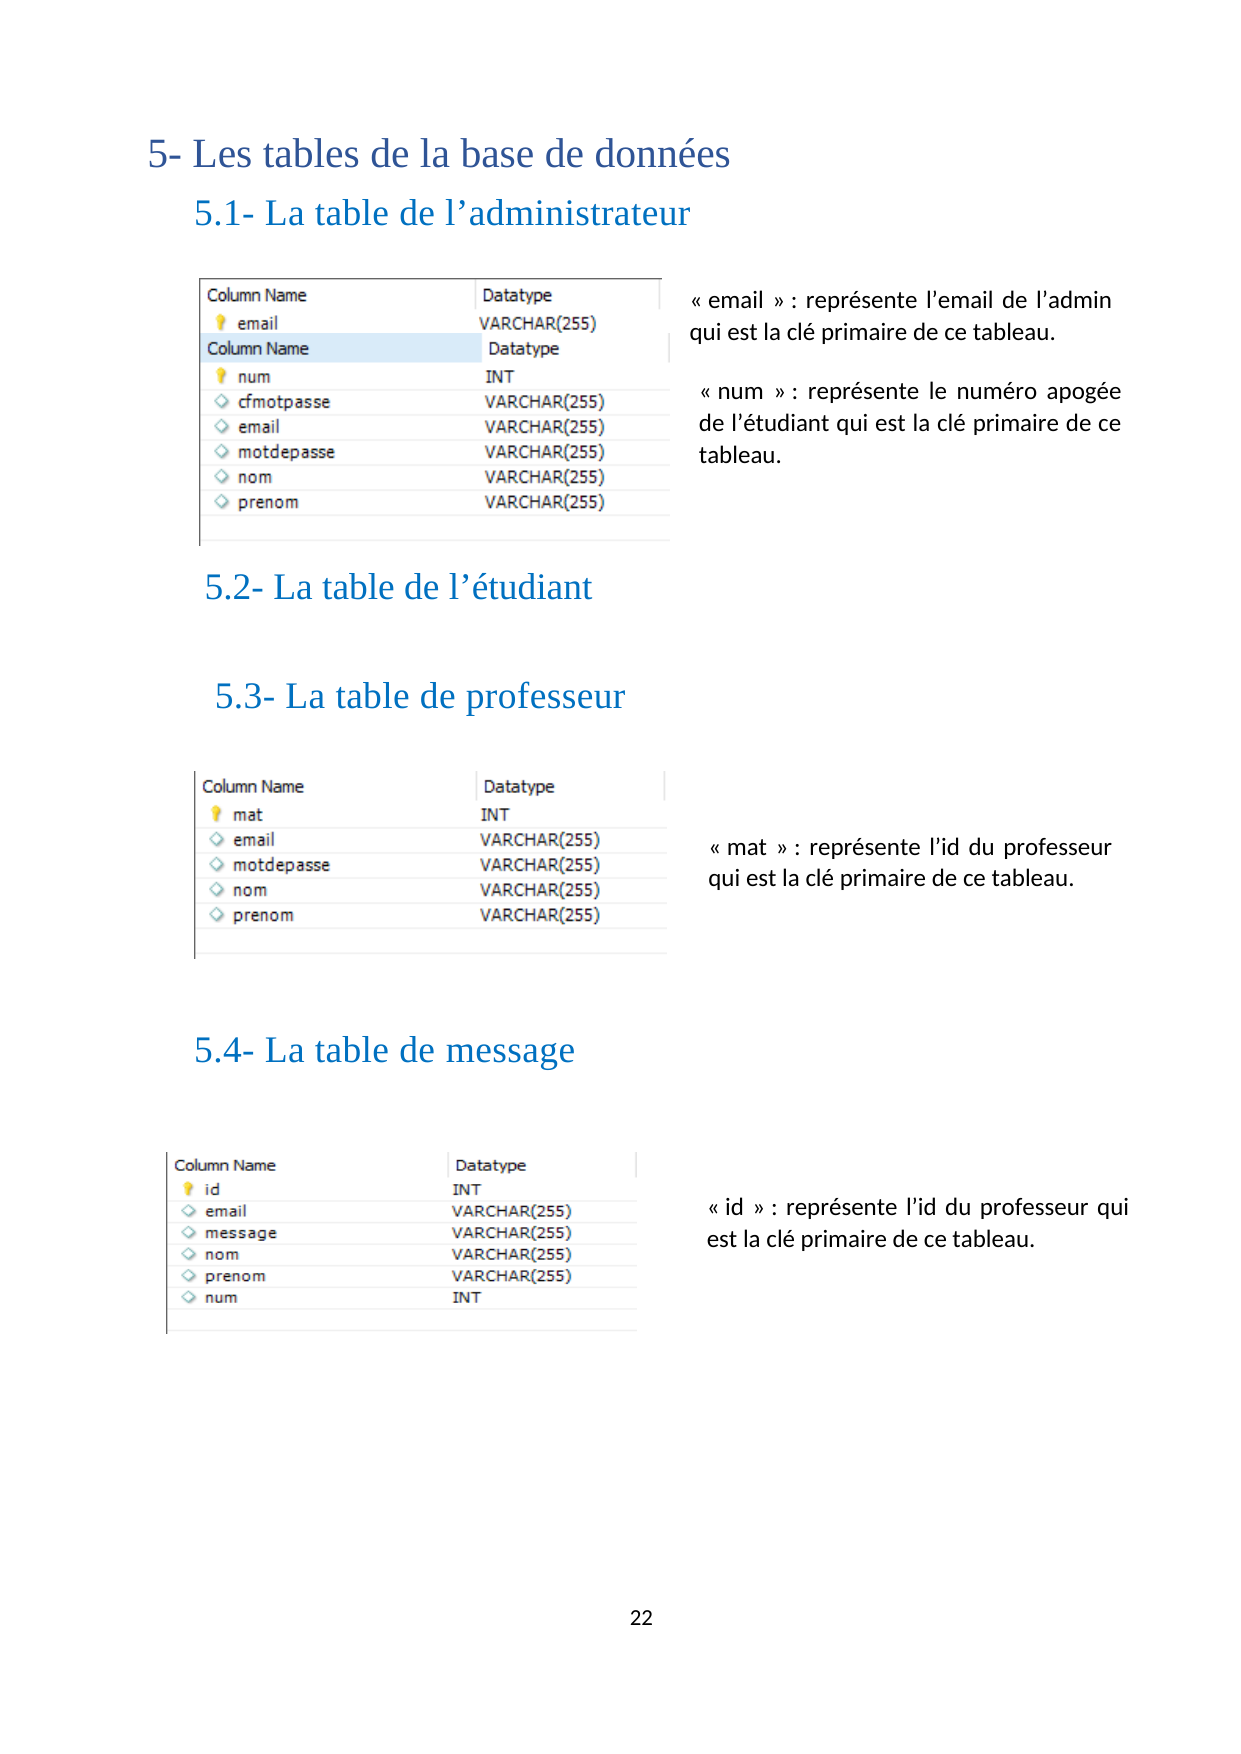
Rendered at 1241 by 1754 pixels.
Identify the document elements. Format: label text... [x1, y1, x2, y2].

subtitle 5.4- La table de message [147, 1027, 1135, 1070]
subtitle 5- Les tables de la base de données [147, 128, 1135, 176]
subtitle 5.1- La table de l’administrateur [147, 191, 1135, 234]
picture [199, 278, 670, 546]
picture [194, 771, 667, 959]
picture [166, 1152, 637, 1334]
subtitle 5.3- La table de professeur [147, 673, 1135, 716]
